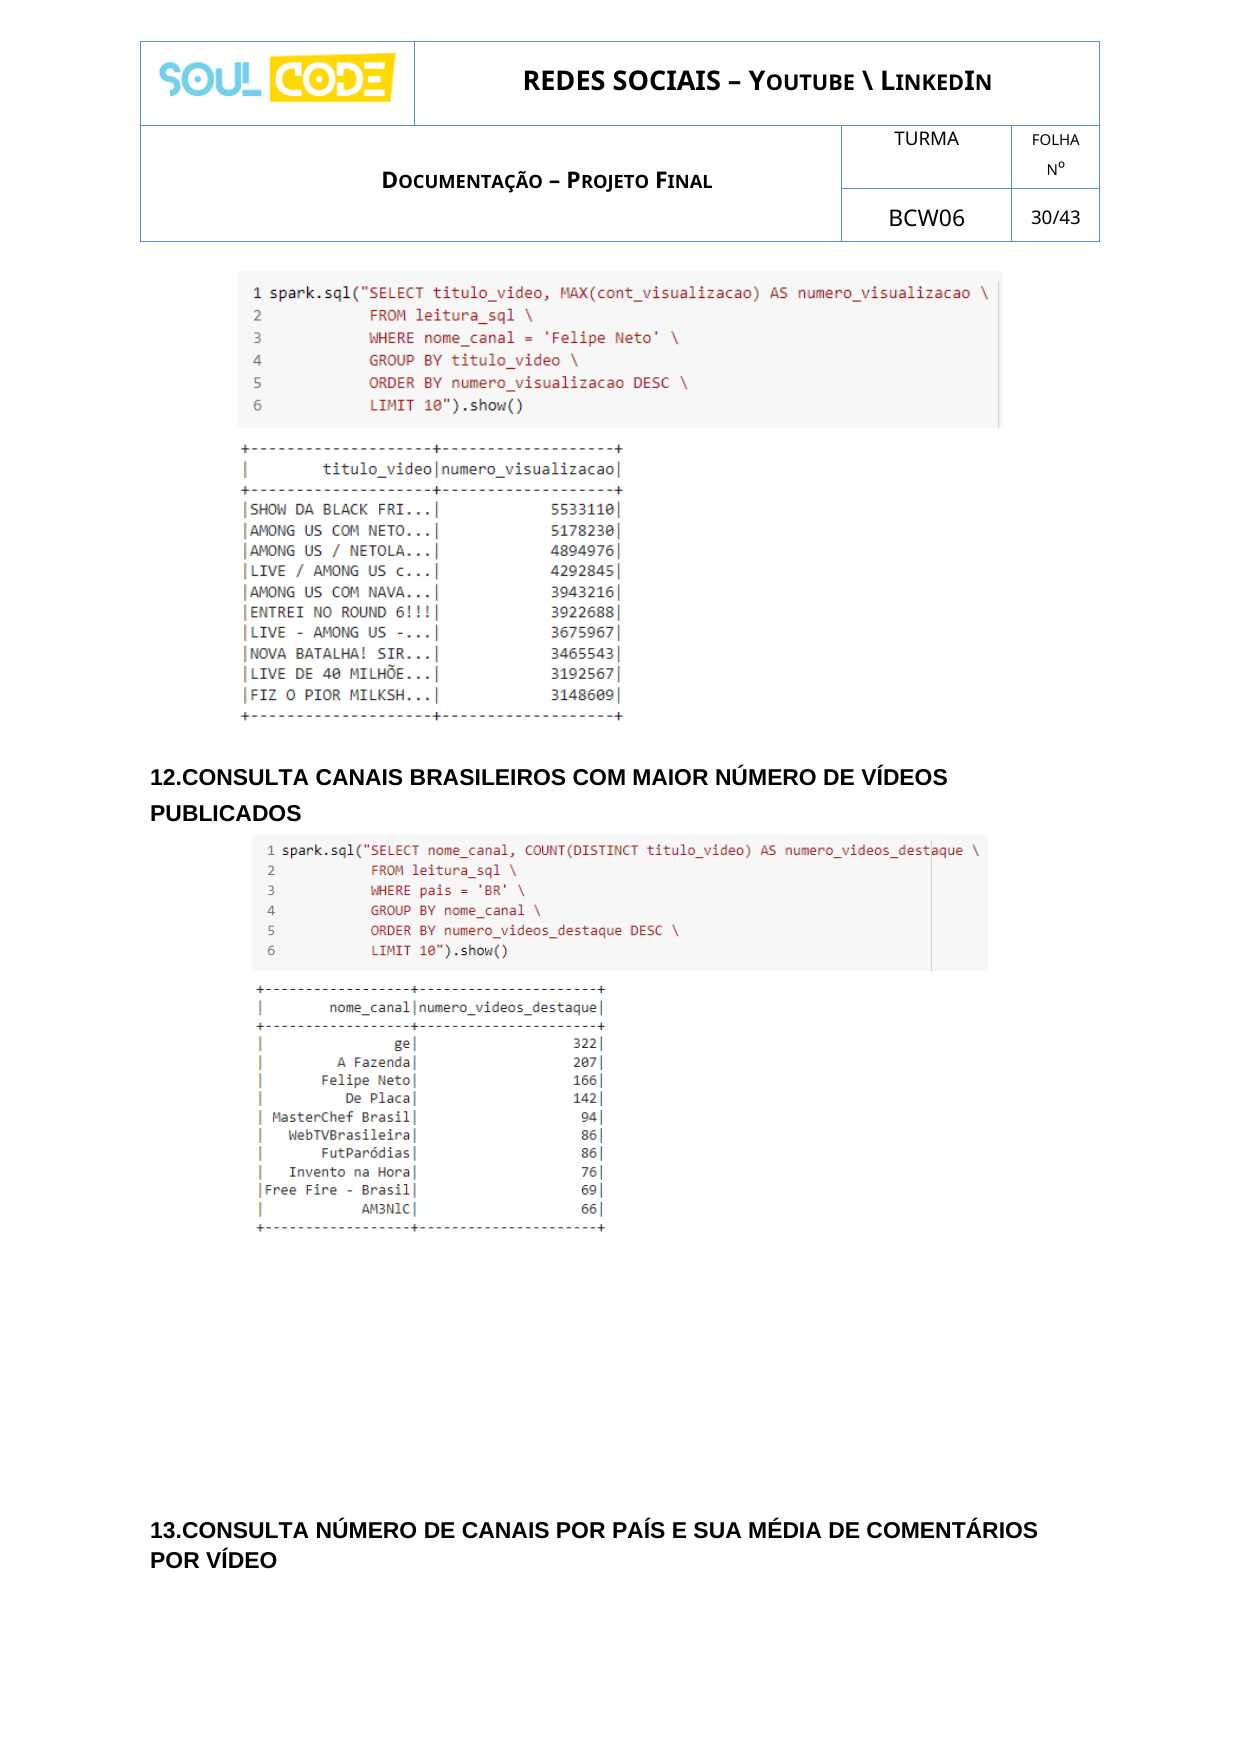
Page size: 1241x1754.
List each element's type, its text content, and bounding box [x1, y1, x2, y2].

picture [151, 48, 404, 110]
picture [252, 835, 988, 1241]
text 12.CONSULTA CANAIS BRASILEIROS COM MAIOR NÚMERO DE VÍDEOS PUBLICADOS [150, 764, 1090, 826]
text 13.CONSULTA NÚMERO DE CANAIS POR PAÍS E SUA MÉDIA DE COMENTÁRIOS POR VÍDEO [150, 1517, 1090, 1573]
picture [236, 271, 1004, 731]
